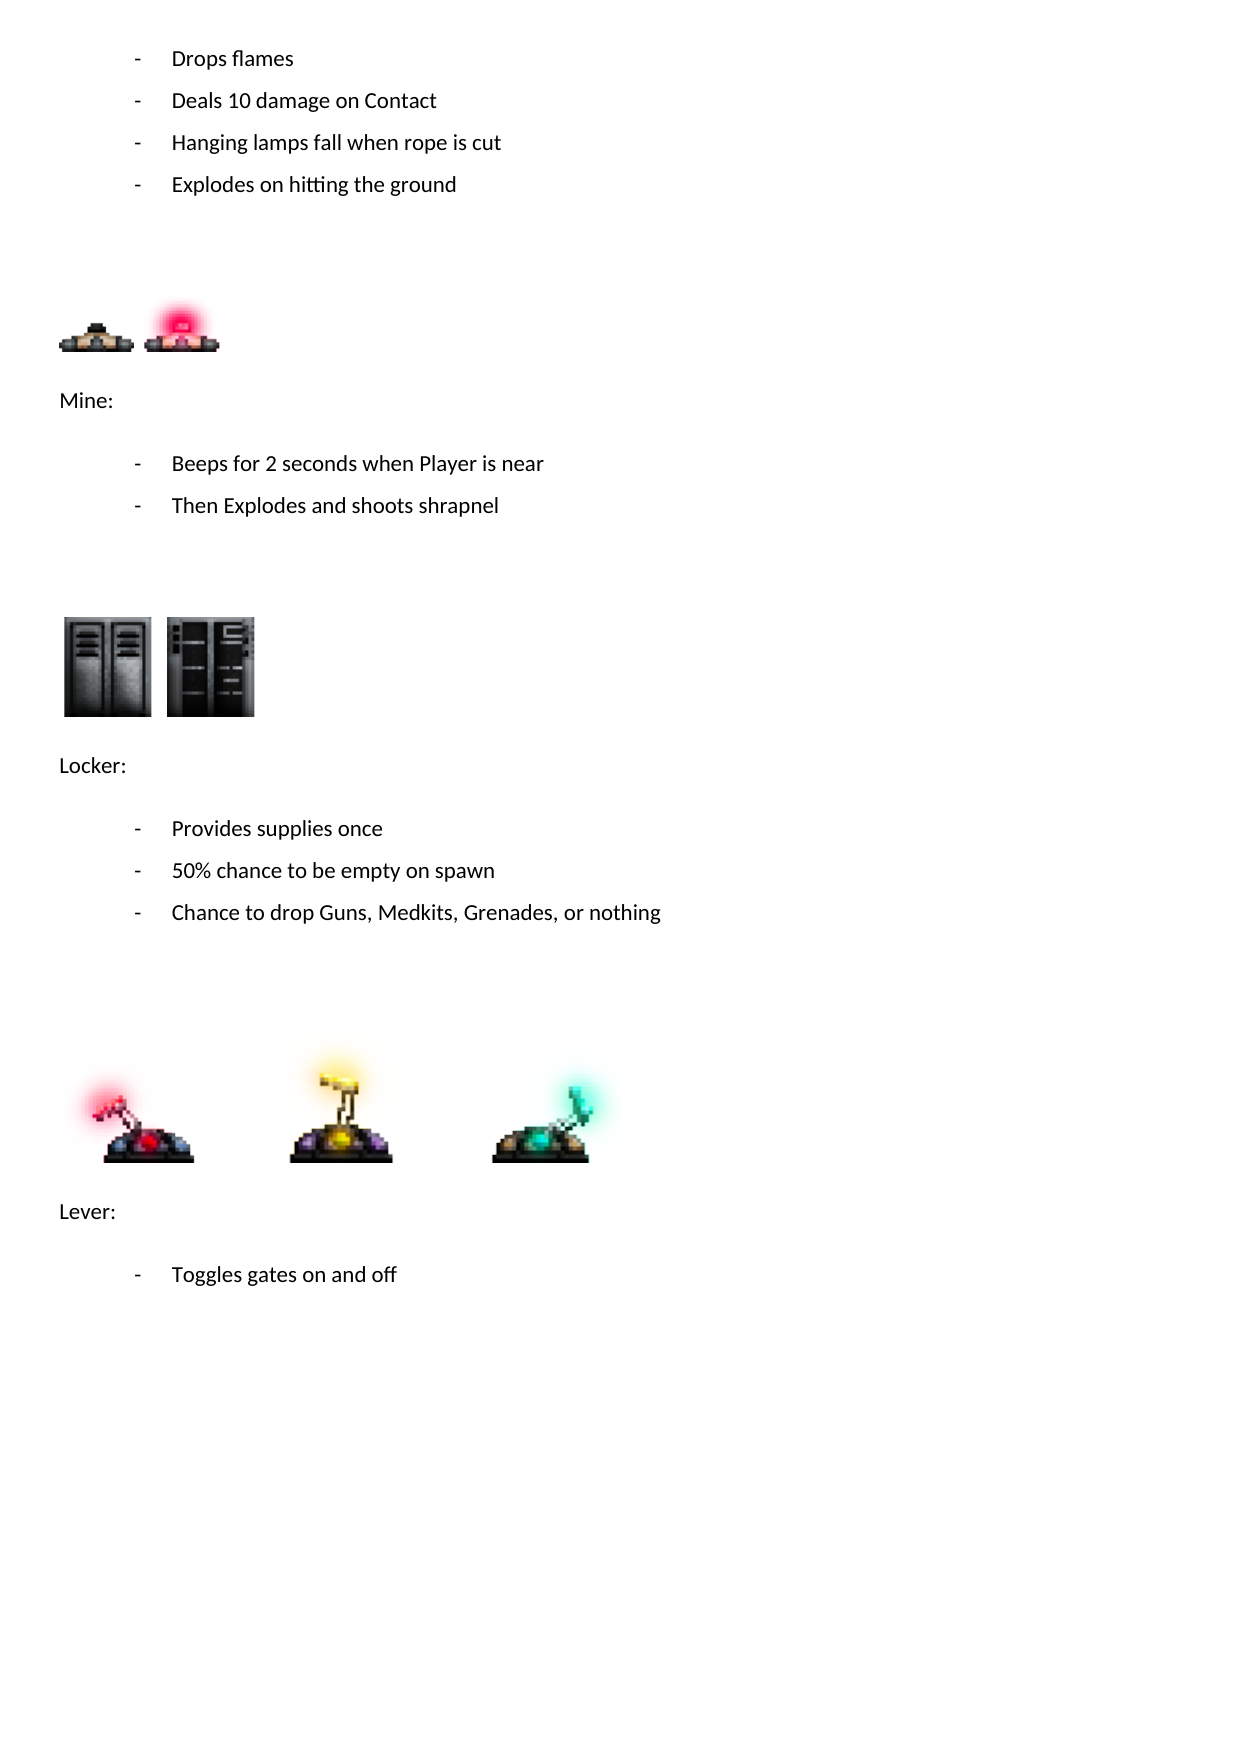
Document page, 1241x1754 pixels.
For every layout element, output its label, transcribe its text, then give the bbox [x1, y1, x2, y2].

list Then Explodes and shoots shrapnel [134, 491, 1196, 519]
list Explodes on hitting the ground [134, 170, 1196, 198]
list Toggles gates on and off [134, 1260, 1196, 1288]
list Chance to drop Guns, Medkits, Grenades, or nothing [134, 898, 1196, 926]
list Drops flames [134, 44, 1196, 72]
picture [59, 296, 134, 352]
picture [59, 1023, 638, 1163]
list Beeps for 2 seconds when Player is near [134, 449, 1196, 477]
list Provides supplies once [134, 814, 1196, 842]
picture [64, 617, 152, 717]
list Deals 10 damage on Contact [134, 86, 1196, 114]
text Mine: [59, 387, 1196, 415]
picture [167, 617, 255, 717]
text Locker: [59, 751, 1196, 779]
list Hanging lamps fall when rope is cut [134, 128, 1196, 156]
text Lever: [59, 1197, 1196, 1225]
picture [144, 296, 220, 352]
list 50% chance to be empty on spawn [134, 856, 1196, 884]
